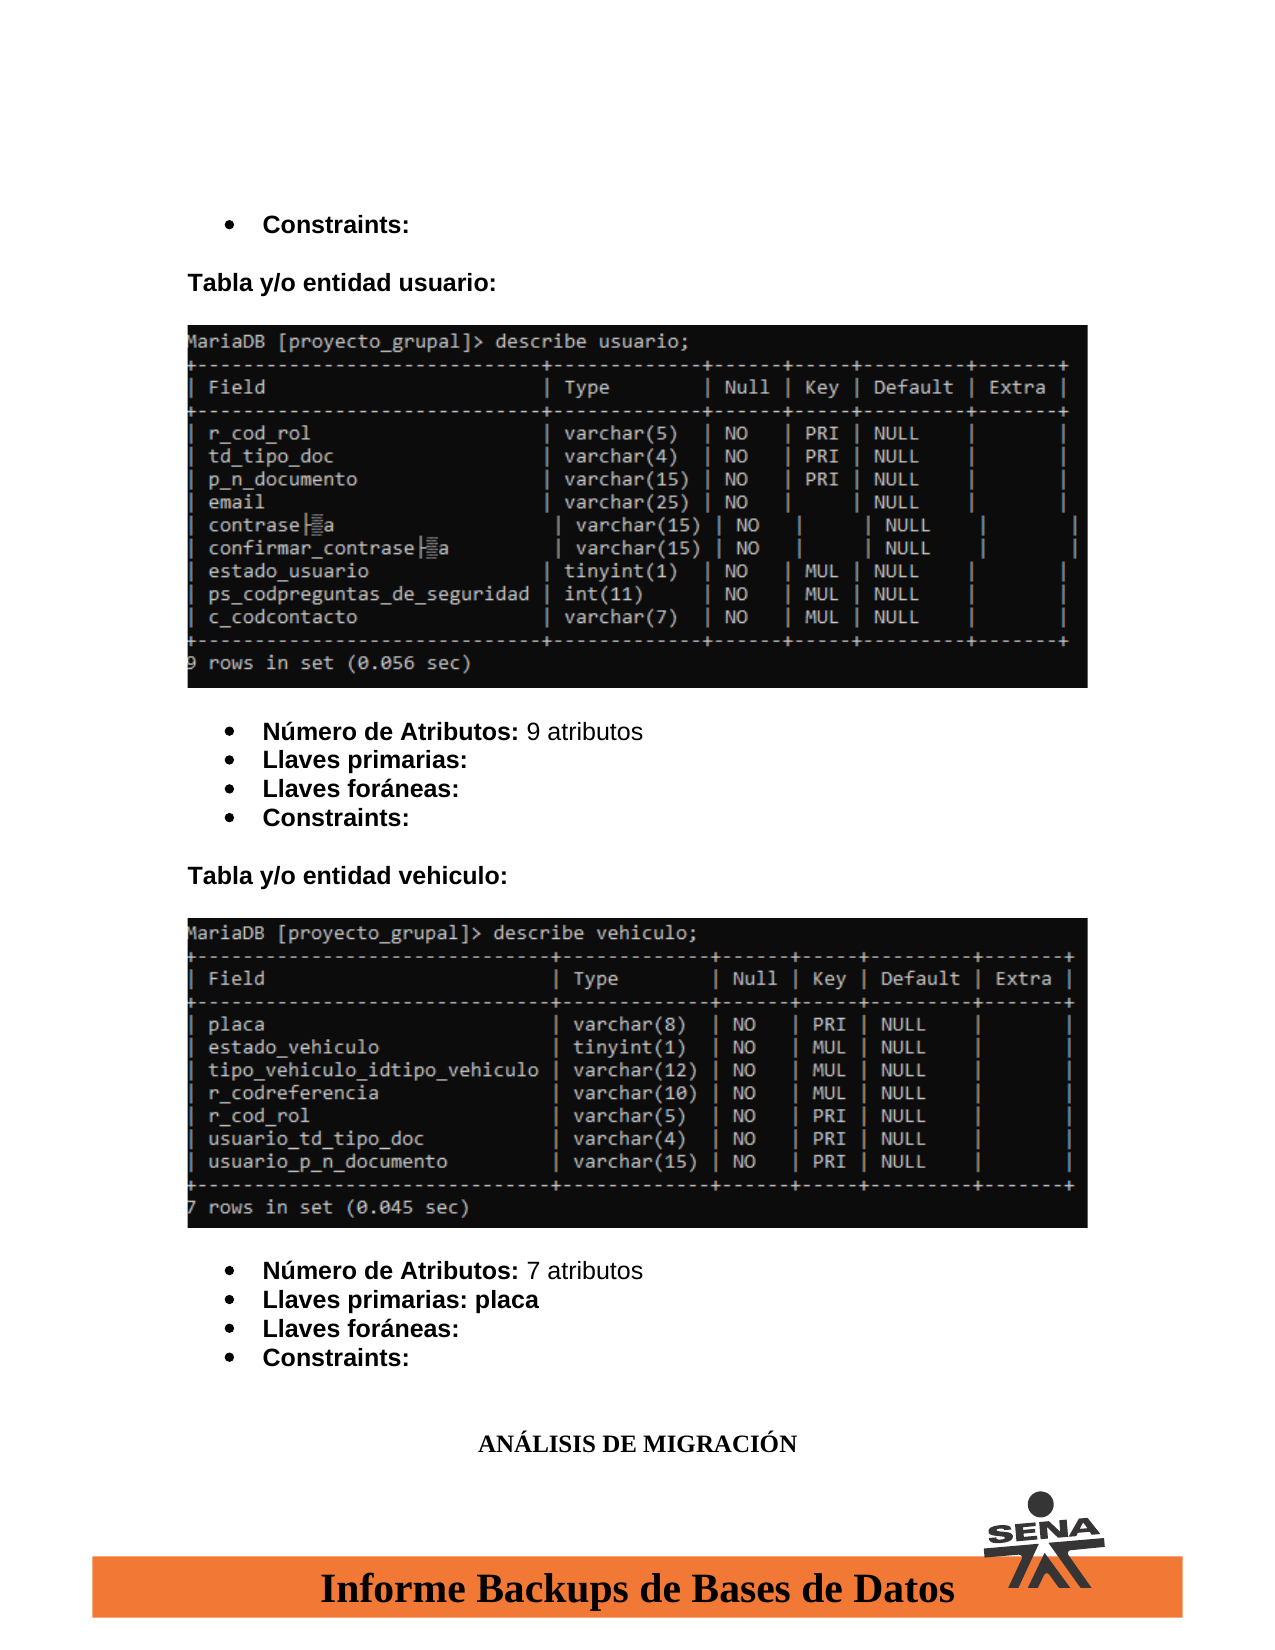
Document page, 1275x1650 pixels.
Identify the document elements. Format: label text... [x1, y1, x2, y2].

list Constraints: [225, 1342, 1087, 1371]
picture [187, 918, 1088, 1228]
list Llaves foráneas: [225, 1314, 1087, 1342]
list Constraints: [225, 210, 1087, 239]
picture [187, 325, 1088, 688]
list Llaves foráneas: [225, 774, 1087, 803]
text Tabla y/o entidad vehiculo: [187, 861, 1087, 889]
list Constraints: [225, 803, 1087, 832]
subtitle ANÁLISIS DE MIGRACIÓN [187, 1429, 1087, 1458]
list Llaves primarias: [225, 745, 1087, 774]
text Tabla y/o entidad usuario: [187, 268, 1087, 296]
list Llaves primarias: placa [225, 1285, 1087, 1314]
list Número de Atributos: 9 atributos [225, 716, 1087, 745]
list Número de Atributos: 7 atributos [225, 1256, 1087, 1285]
